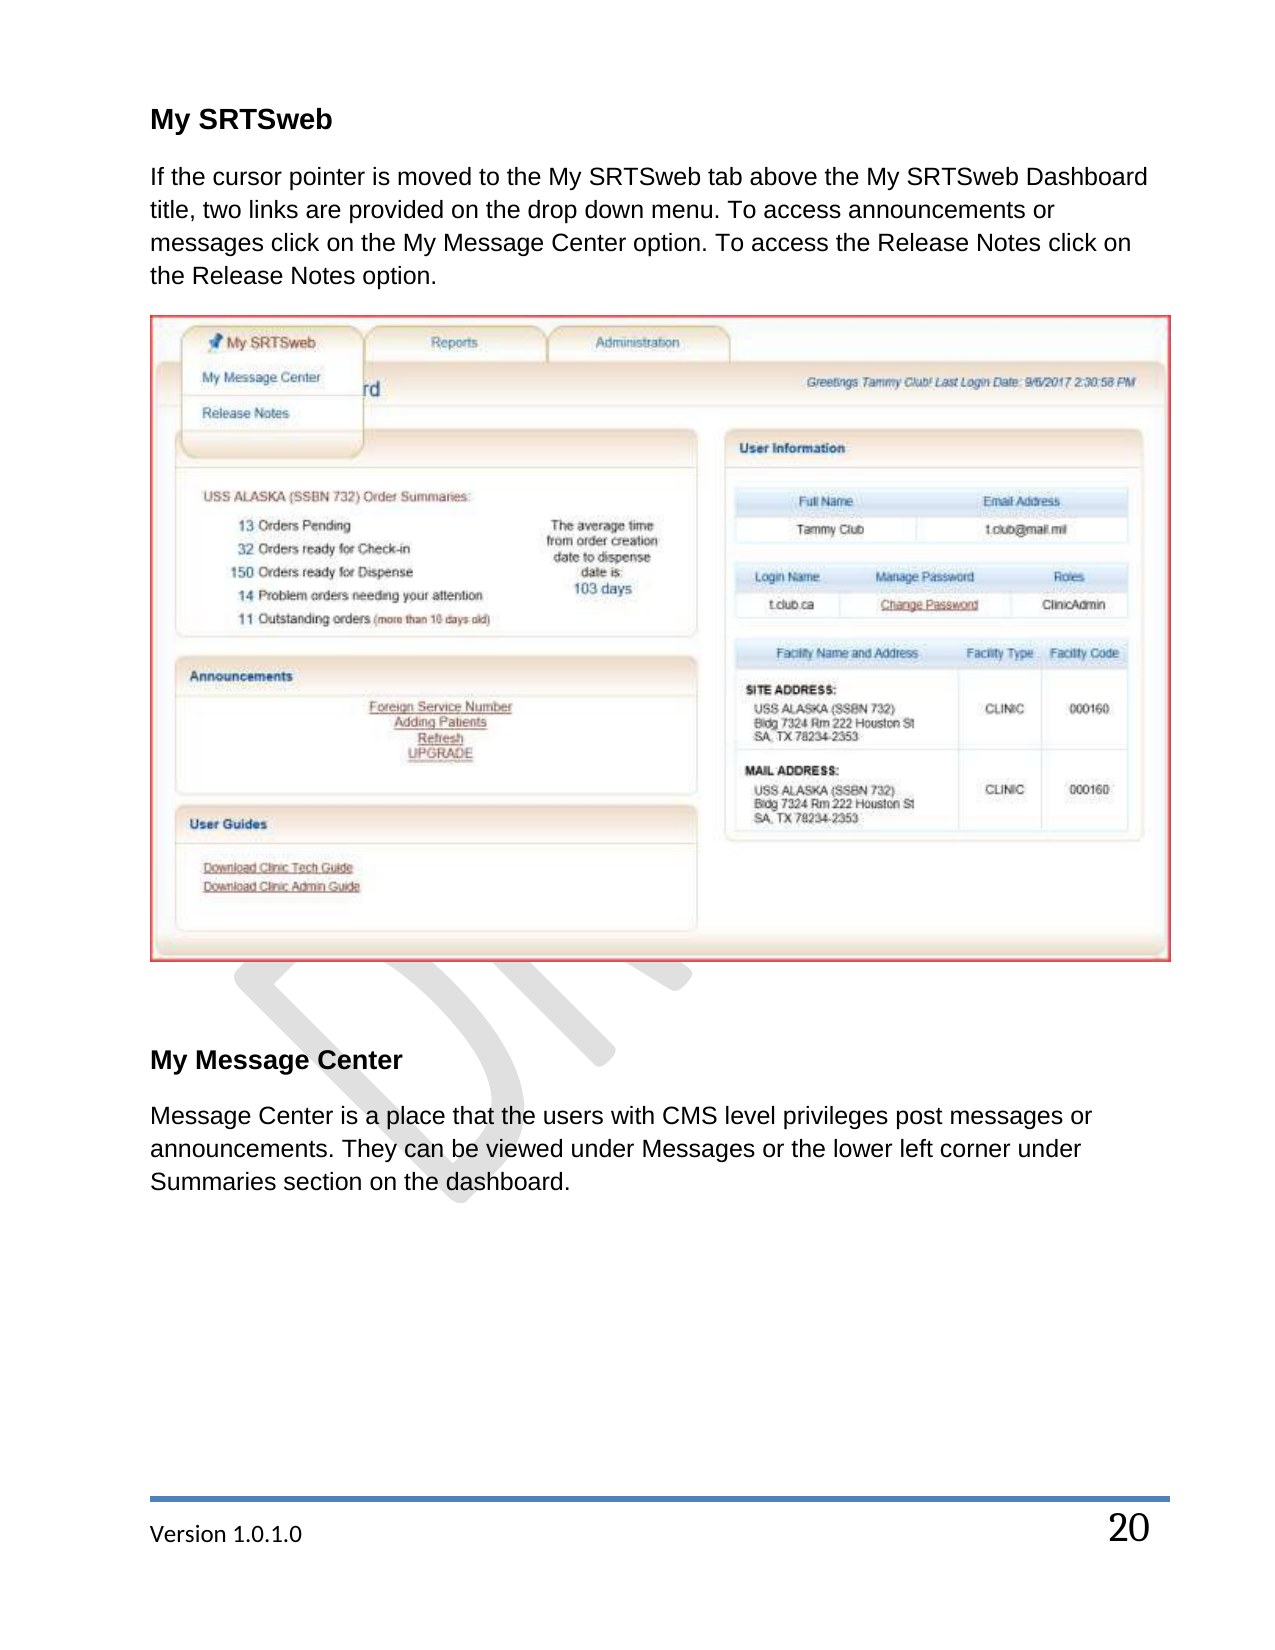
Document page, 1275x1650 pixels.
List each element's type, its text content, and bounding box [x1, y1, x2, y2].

subtitle My SRTSweb [150, 102, 1185, 136]
text If the cursor pointer is moved to the My SRTSweb tab above the My SRTSweb Dashboard title, two links are provided on the drop down menu. To access announcements or messages click on the My Message Center option. To access the Release Notes click on the Release Notes option. [150, 162, 1151, 290]
picture [150, 315, 1171, 962]
